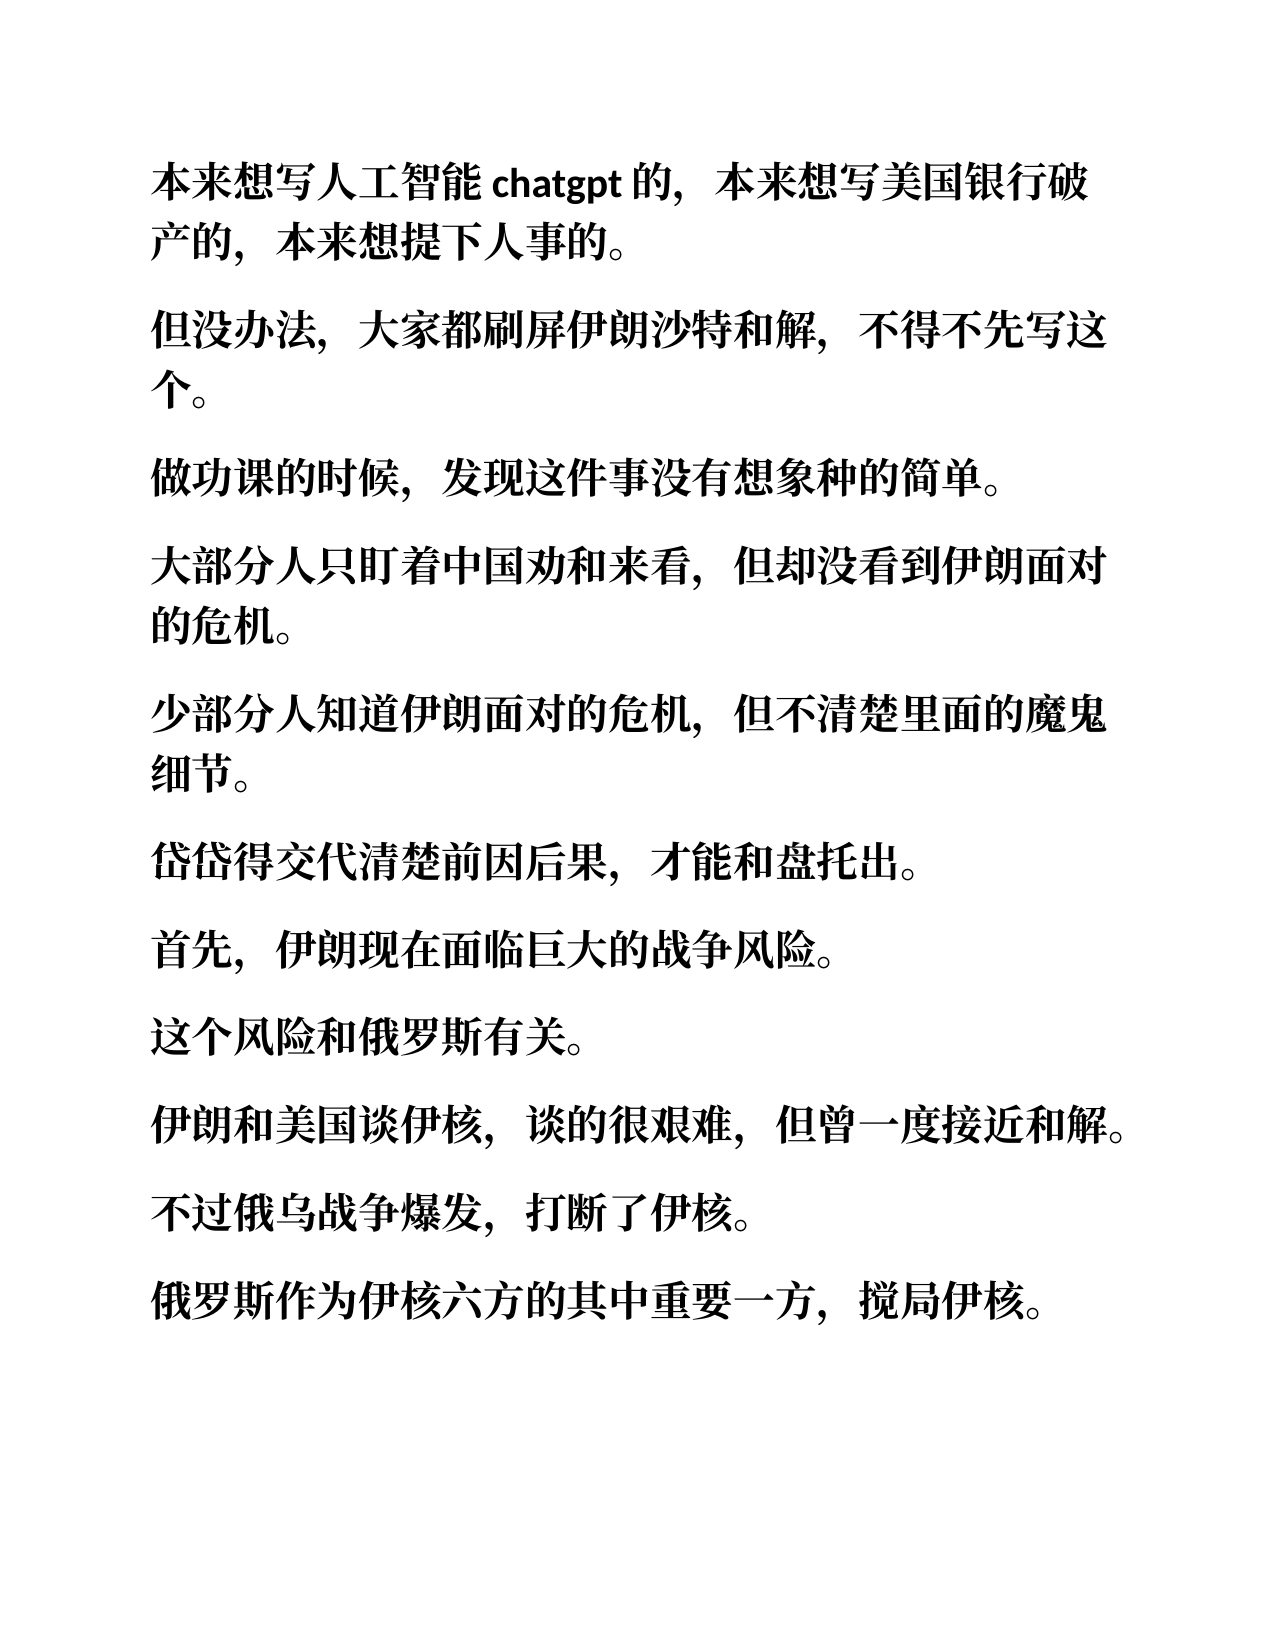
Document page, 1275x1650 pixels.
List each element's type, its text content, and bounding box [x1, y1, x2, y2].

text 俄罗斯作为伊核六方的其中重要一方，搅局伊核。 [150, 1269, 1125, 1329]
text 少部分人知道伊朗面对的危机，但不清楚里面的魔鬼细节。 [150, 681, 1125, 801]
text 做功课的时候，发现这件事没有想象种的简单。 [150, 446, 1125, 506]
text 大部分人只盯着中国劝和来看，但却没看到伊朗面对的危机。 [150, 533, 1125, 653]
text 首先，伊朗现在面临巨大的战争风险。 [150, 917, 1125, 977]
text 本来想写人工智能chatgpt的，本来想写美国银行破产的，本来想提下人事的。 [150, 150, 1125, 270]
text 伊朗和美国谈伊核，谈的很艰难，但曾一度接近和解。 [150, 1093, 1125, 1153]
text 不过俄乌战争爆发，打断了伊核。 [150, 1181, 1125, 1241]
text 这个风险和俄罗斯有关。 [150, 1005, 1125, 1065]
text 但没办法，大家都刷屏伊朗沙特和解，不得不先写这个。 [150, 298, 1125, 418]
text 岱岱得交代清楚前因后果，才能和盘托出。 [150, 829, 1125, 889]
